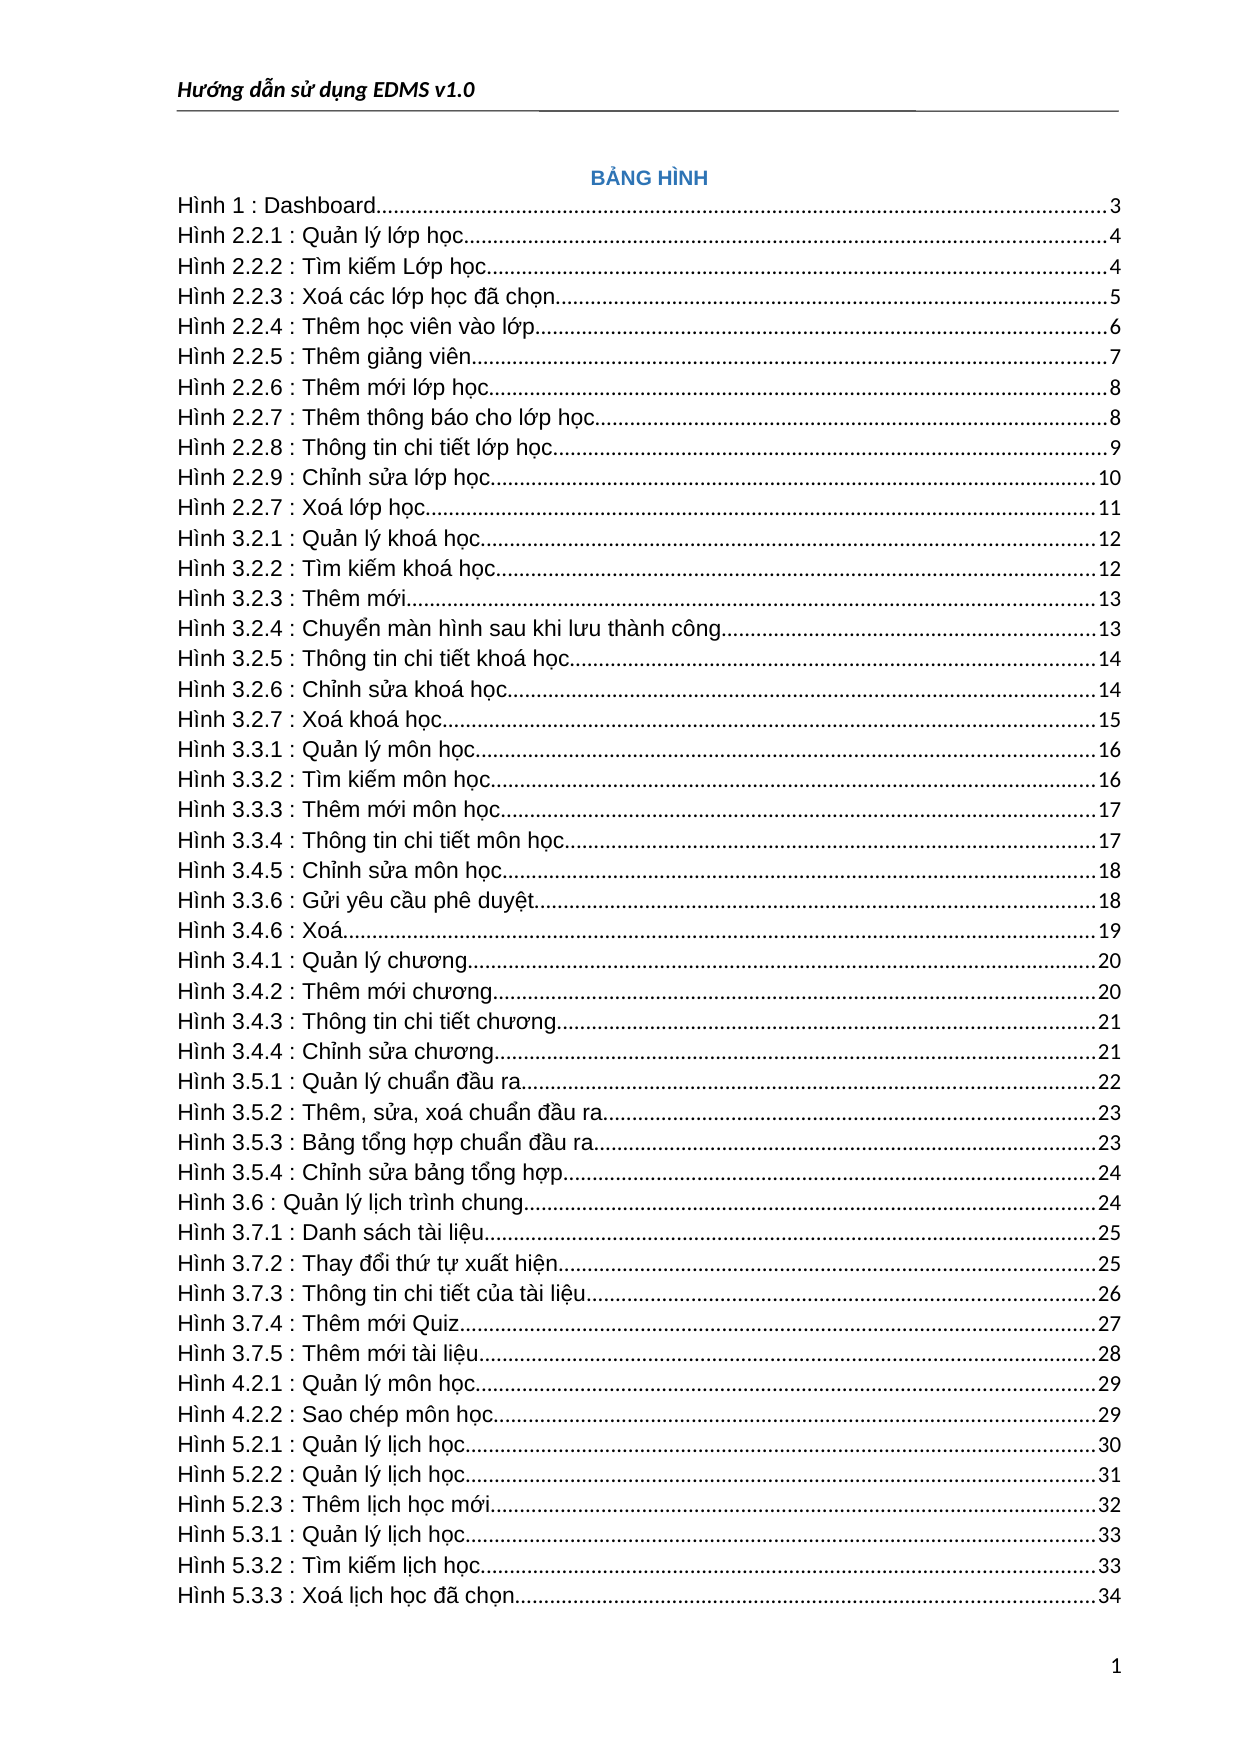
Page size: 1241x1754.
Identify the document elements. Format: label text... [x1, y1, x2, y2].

text Hình 2.2.4 : Thêm học viên vào lớp 6 [177, 312, 1122, 340]
text Hình 3.3.2 : Tìm kiếm môn học 16 [177, 765, 1122, 793]
text Hình 3.2.6 : Chỉnh sửa khoá học 14 [177, 675, 1122, 703]
text Hình 3.4.1 : Quản lý chương 20 [177, 947, 1122, 975]
text Hình 3.7.3 : Thông tin chi tiết của tài liệu 26 [177, 1279, 1122, 1307]
text Hình 4.2.2 : Sao chép môn học 29 [177, 1400, 1122, 1428]
text Hình 2.2.9 : Chỉnh sửa lớp học 10 [177, 463, 1122, 491]
text Hình 3.4.3 : Thông tin chi tiết chương 21 [177, 1007, 1122, 1035]
text Hình 2.2.7 : Thêm thông báo cho lớp học 8 [177, 403, 1122, 431]
text Hình 3.7.2 : Thay đổi thứ tự xuất hiện 25 [177, 1249, 1122, 1277]
text Hình 2.2.6 : Thêm mới lớp học 8 [177, 373, 1122, 401]
text Hình 5.2.1 : Quản lý lịch học 30 [177, 1430, 1122, 1458]
text Hình 3.2.1 : Quản lý khoá học 12 [177, 524, 1122, 552]
text Hình 2.2.8 : Thông tin chi tiết lớp học 9 [177, 433, 1122, 461]
text Hình 3.4.5 : Chỉnh sửa môn học 18 [177, 856, 1122, 884]
text Hình 2.2.7 : Xoá lớp học 11 [177, 493, 1122, 522]
text Hình 3.2.7 : Xoá khoá học 15 [177, 705, 1122, 733]
text Hình 3.7.5 : Thêm mới tài liệu 28 [177, 1339, 1122, 1367]
text Hình 3.5.1 : Quản lý chuẩn đầu ra 22 [177, 1067, 1122, 1096]
text Hình 3.7.1 : Danh sách tài liệu 25 [177, 1218, 1122, 1247]
text Hình 3.5.3 : Bảng tổng hợp chuẩn đầu ra 23 [177, 1128, 1122, 1156]
text Hình 3.3.6 : Gửi yêu cầu phê duyệt 18 [177, 886, 1122, 914]
text Hình 2.2.1 : Quản lý lớp học 4 [177, 222, 1122, 250]
text Hình 3.5.4 : Chỉnh sửa bảng tổng hợp 24 [177, 1158, 1122, 1186]
text Hình 2.2.3 : Xoá các lớp học đã chọn 5 [177, 282, 1122, 310]
text Hình 5.3.3 : Xoá lịch học đã chọn 34 [177, 1581, 1122, 1609]
text Hình 3.2.2 : Tìm kiếm khoá học 12 [177, 554, 1122, 582]
text Hình 2.2.2 : Tìm kiếm Lớp học 4 [177, 252, 1122, 280]
text Hình 3.3.1 : Quản lý môn học 16 [177, 735, 1122, 763]
text Hình 5.3.1 : Quản lý lịch học 33 [177, 1521, 1122, 1549]
text Hình 3.4.2 : Thêm mới chương 20 [177, 977, 1122, 1005]
subtitle BẢNG HÌNH [177, 166, 1122, 189]
text Hình 1 : Dashboard 3 [177, 191, 1122, 219]
text Hình 5.2.3 : Thêm lịch học mới 32 [177, 1490, 1122, 1518]
text Hình 2.2.5 : Thêm giảng viên 7 [177, 342, 1122, 371]
text Hình 3.6 : Quản lý lịch trình chung 24 [177, 1188, 1122, 1216]
text Hình 5.3.2 : Tìm kiếm lịch học 33 [177, 1551, 1122, 1579]
text Hình 4.2.1 : Quản lý môn học 29 [177, 1369, 1122, 1398]
text Hình 3.3.4 : Thông tin chi tiết môn học 17 [177, 826, 1122, 854]
text Hình 3.3.3 : Thêm mới môn học 17 [177, 796, 1122, 824]
text Hình 3.2.4 : Chuyển màn hình sau khi lưu thành công 13 [177, 614, 1122, 642]
text Hình 5.2.2 : Quản lý lịch học 31 [177, 1460, 1122, 1488]
text Hình 3.2.5 : Thông tin chi tiết khoá học 14 [177, 644, 1122, 673]
text Hình 3.4.6 : Xoá 19 [177, 916, 1122, 944]
text Hình 3.7.4 : Thêm mới Quiz 27 [177, 1309, 1122, 1337]
text Hình 3.4.4 : Chỉnh sửa chương 21 [177, 1037, 1122, 1065]
text Hình 3.5.2 : Thêm, sửa, xoá chuẩn đầu ra 23 [177, 1098, 1122, 1126]
text Hình 3.2.3 : Thêm mới 13 [177, 584, 1122, 612]
